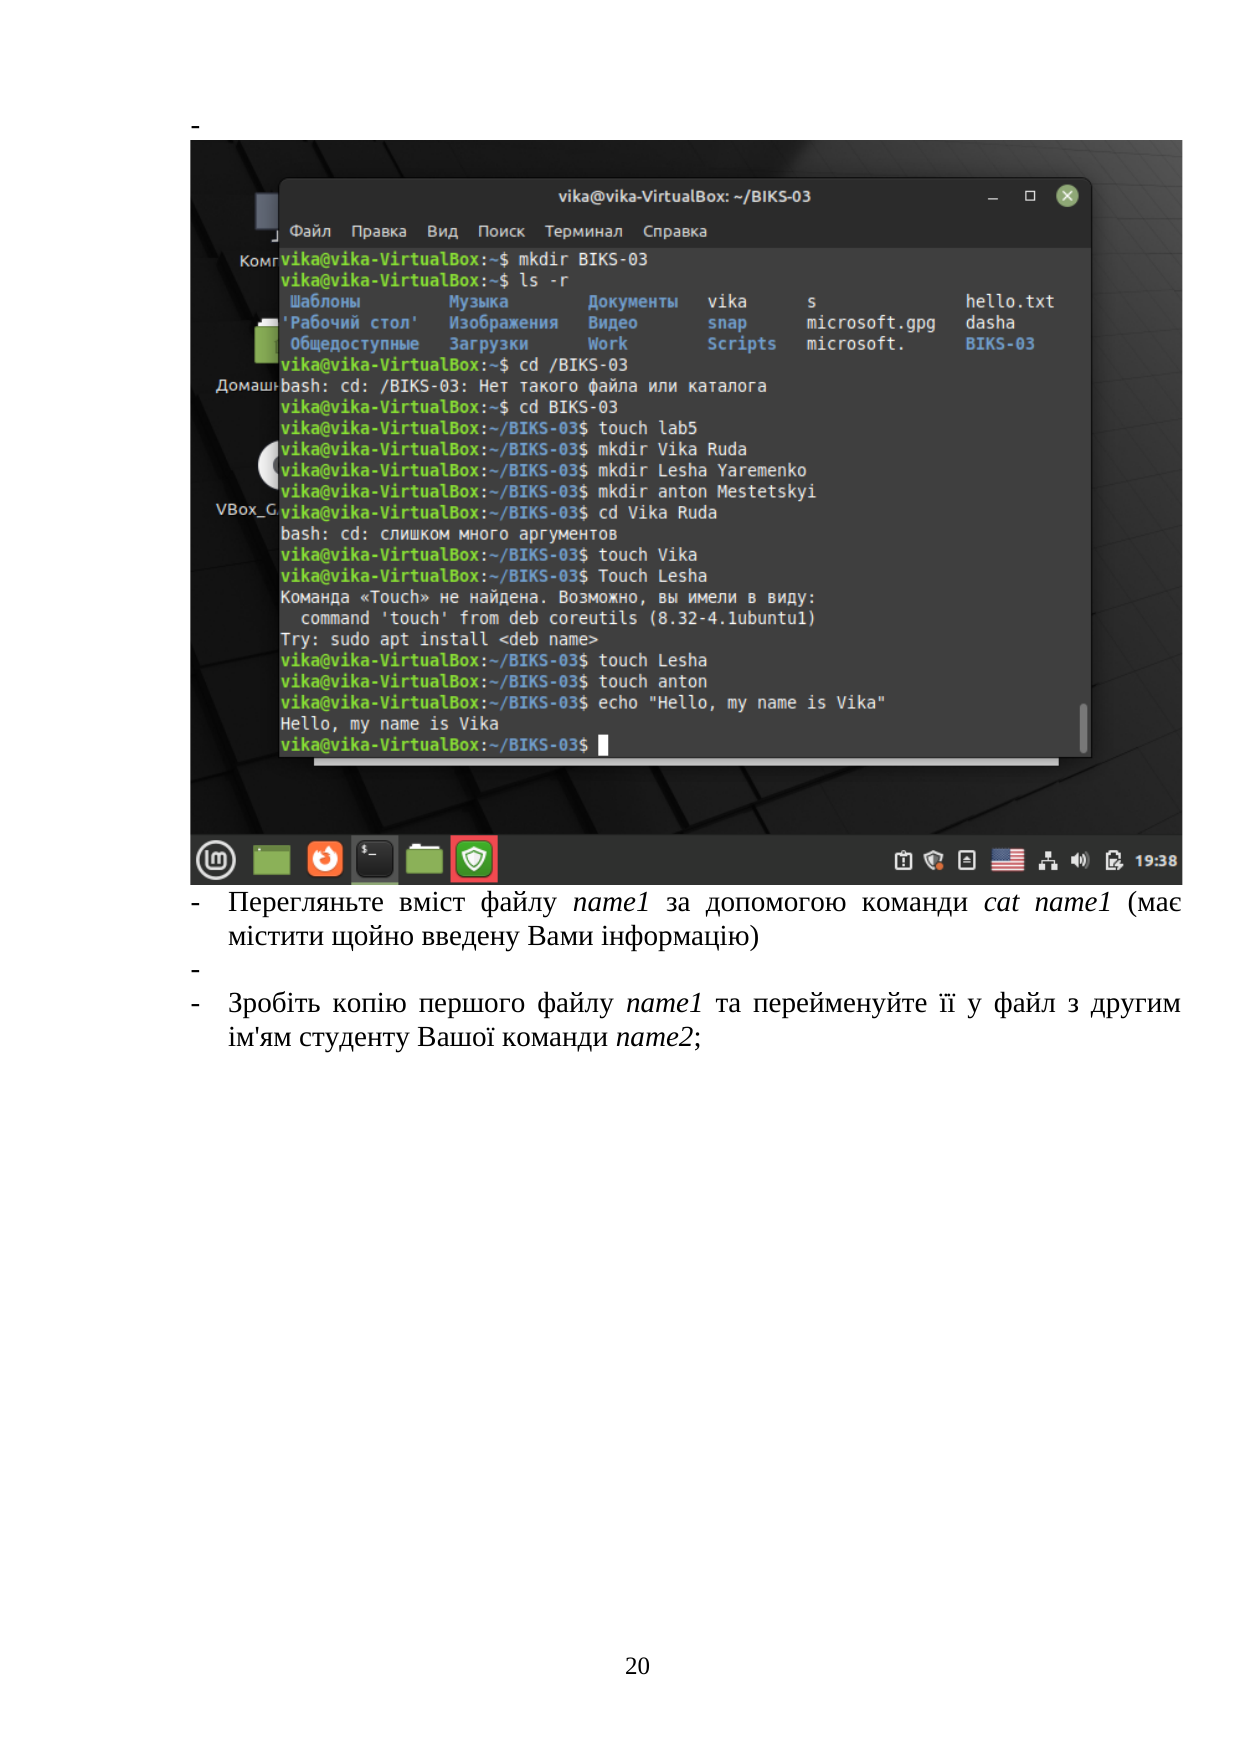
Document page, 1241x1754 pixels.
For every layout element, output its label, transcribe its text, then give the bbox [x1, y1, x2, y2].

list Перегляньте вміст файлу name1 за допомогою команди cat name1 (має містити щойно введену Вами інформацію) [190, 885, 1181, 952]
list Зробіть копію першого файлу name1 та перейменуйте її у файл з другим ім'ям студенту Вашої команди name2; [190, 985, 1181, 1052]
picture [190, 140, 1183, 885]
